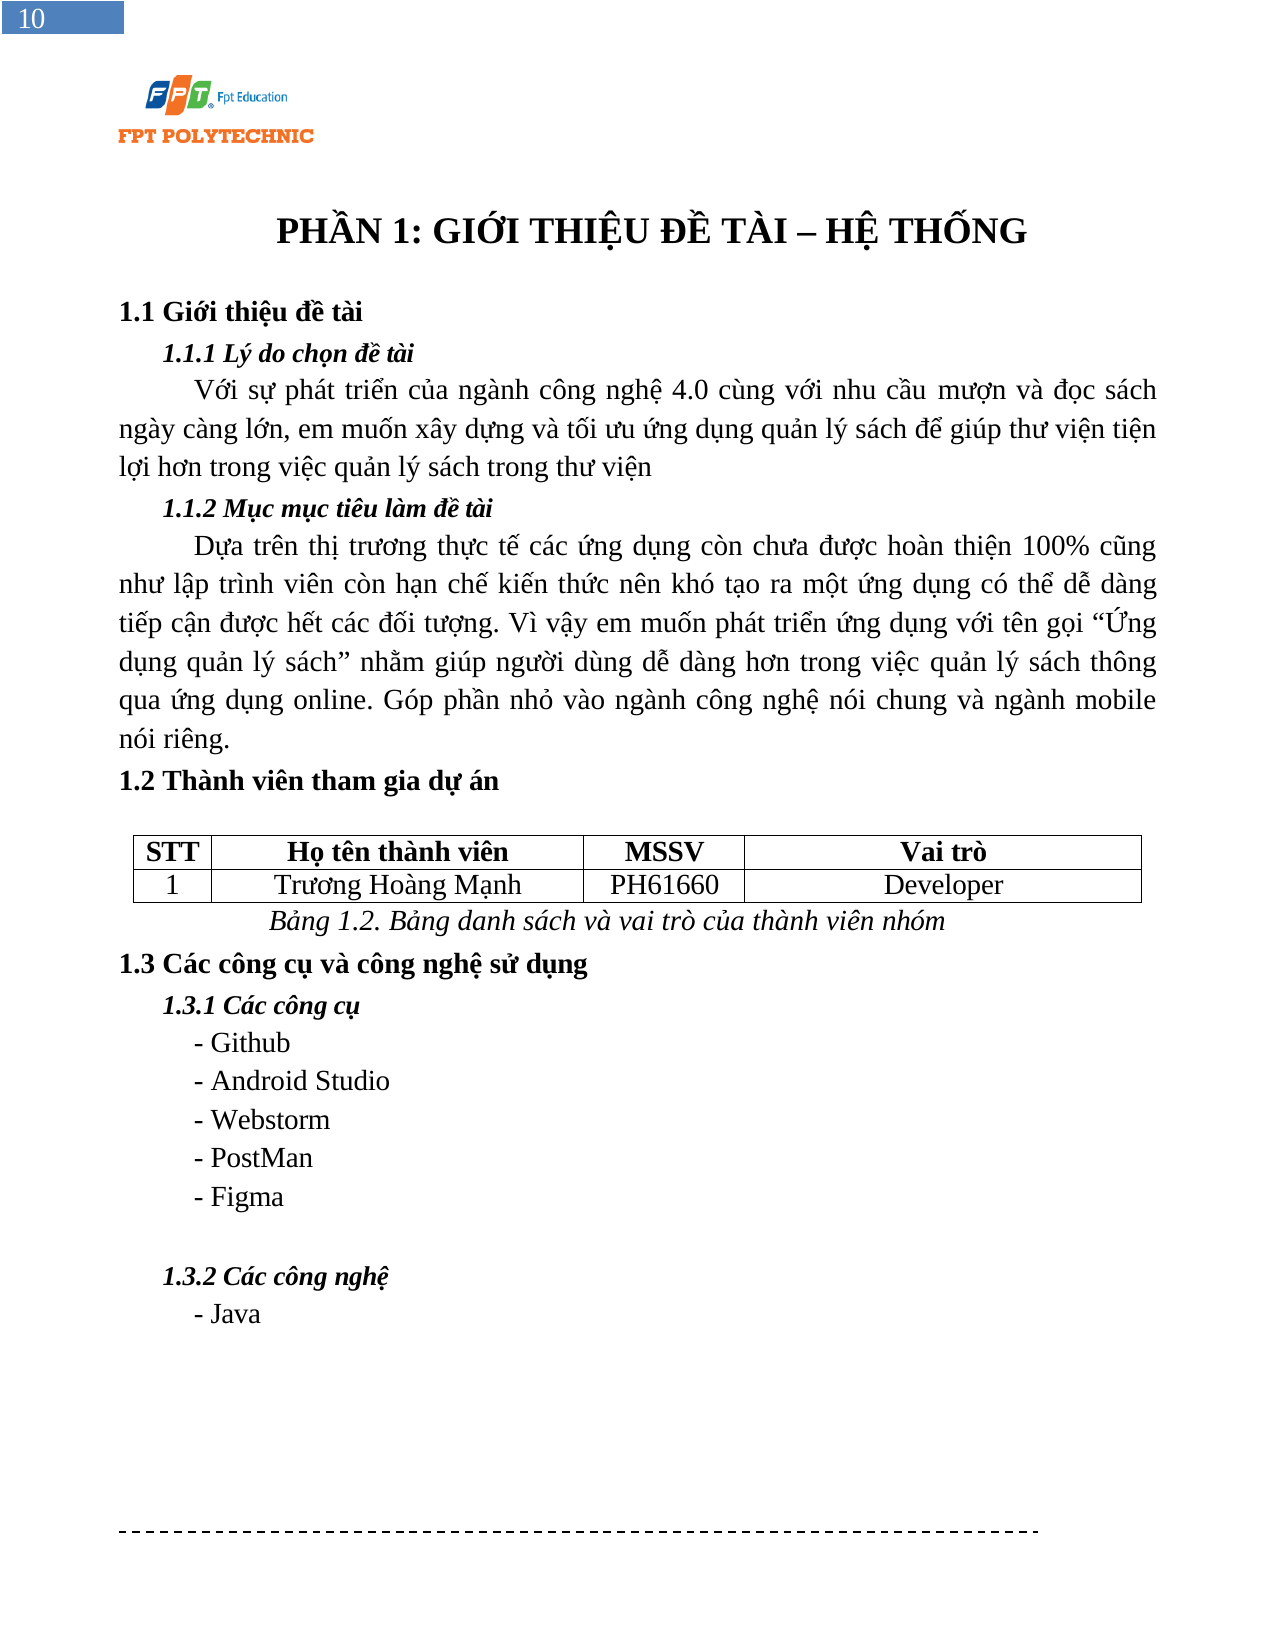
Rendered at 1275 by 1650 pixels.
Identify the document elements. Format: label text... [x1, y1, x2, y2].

subtitle Các công cụ và công nghệ sử dụng [118, 946, 1210, 980]
picture [118, 75, 314, 143]
list Github [193, 1025, 1210, 1058]
list Figma [193, 1179, 1210, 1213]
text Dựa trên thị trương thực tế các ứng dụng còn chưa được hoàn thiện 100% cũng như lập trình viên còn hạn chế kiến thức nên khó tạo ra một ứng dụng có thể dễ dàng tiếp cận được hết các đối tượng. Vì vậy em muốn phát triển ứng dụng với tên gọi “Ứng dụng quản lý sách” nhằm giúp người dùng dễ dàng hơn trong việc quản lý sách thông qua ứng dụng online. Góp phần nhỏ vào ngành công nghệ nói chung và ngành mobile nói riêng. [118, 528, 1157, 754]
table_header Vai trò [745, 836, 1141, 869]
table_cell Developer [745, 870, 1141, 902]
list Android Studio [193, 1063, 1210, 1097]
subtitle Mục mục tiêu làm đề tài [162, 492, 1210, 523]
table_header STT [134, 836, 211, 869]
list Java [193, 1296, 1210, 1330]
subtitle PHẦN 1: GIỚI THIỆU ĐỀ TÀI – HỆ THỐNG [276, 208, 1210, 252]
table_header MSSV [584, 836, 744, 869]
subtitle Các công nghệ [162, 1261, 1210, 1292]
text Bảng 1.2. Bảng danh sách và vai trò của thành viên nhóm [268, 903, 1210, 937]
table_header Họ tên thành viên [212, 836, 583, 869]
list PostMan [193, 1141, 1210, 1174]
subtitle Các công cụ [162, 989, 1210, 1020]
table_cell 1 [134, 870, 211, 902]
subtitle Lý do chọn đề tài [162, 337, 1210, 368]
table_cell PH61660 [584, 870, 744, 902]
subtitle Giới thiệu đề tài [118, 294, 1210, 327]
subtitle Thành viên tham gia dự án [118, 763, 1210, 797]
table_cell Trương Hoàng Mạnh [212, 870, 583, 902]
text Với sự phát triển của ngành công nghệ 4.0 cùng với nhu cầu mượn và đọc sách ngày càng lớn, em muốn xây dựng và tối ưu ứng dụng quản lý sách để giúp thư viện tiện lợi hơn trong việc quản lý sách trong thư viện [118, 372, 1157, 483]
list Webstorm [193, 1102, 1210, 1136]
